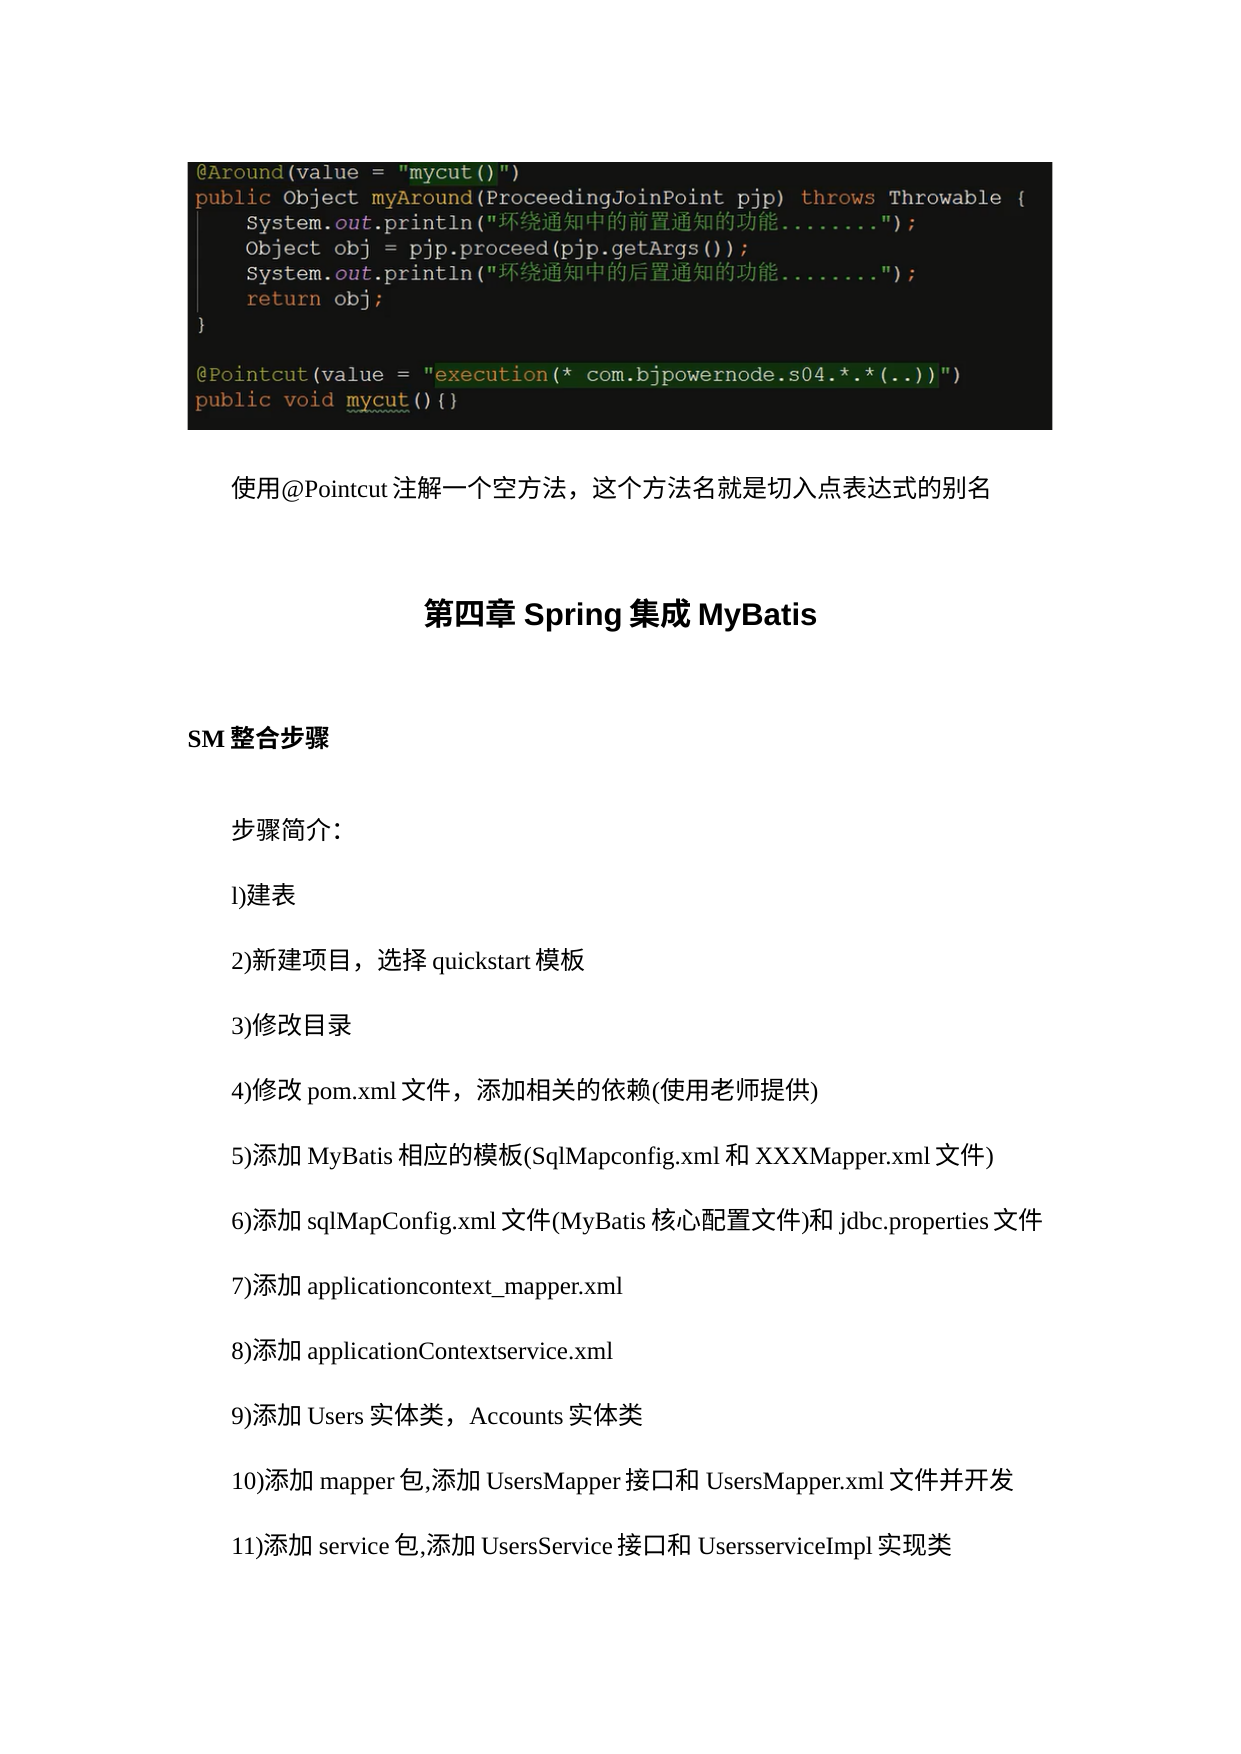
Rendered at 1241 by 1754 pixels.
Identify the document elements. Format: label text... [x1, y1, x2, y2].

text 6)添加sqlMapConfig.xml文件(MyBatis核心配置文件)和jdbc.properties文件 [187, 1186, 1053, 1251]
text 9)添加Users实体类，Accounts实体类 [187, 1381, 1053, 1446]
text 5)添加MyBatis相应的模板(SqlMapconfig.xml和XXXMapper.xml文件) [187, 1121, 1053, 1186]
text 7)添加applicationcontext_mapper.xml [187, 1251, 1053, 1316]
text 3)修改目录 [187, 991, 1053, 1056]
text l)建表 [187, 861, 1053, 926]
text 11)添加service包,添加UsersService接口和UsersserviceImpl实现类 [187, 1511, 1053, 1576]
text 使用@Pointcut注解一个空方法，这个方法名就是切入点表达式的别名 [187, 454, 1053, 519]
subtitle 第四章 Spring集成MyBatis [187, 579, 1053, 644]
text 8)添加applicationContextservice.xml [187, 1316, 1053, 1381]
text 步骤简介： [187, 796, 1053, 861]
subtitle SM整合步骤 [187, 704, 1053, 769]
text 10)添加mapper包,添加UsersMapper接口和UsersMapper.xml文件并开发 [187, 1446, 1053, 1511]
picture [187, 162, 1053, 430]
text 2)新建项目，选择quickstart模板 [187, 926, 1053, 991]
text 4)修改pom.xml文件，添加相关的依赖(使用老师提供) [187, 1056, 1053, 1121]
